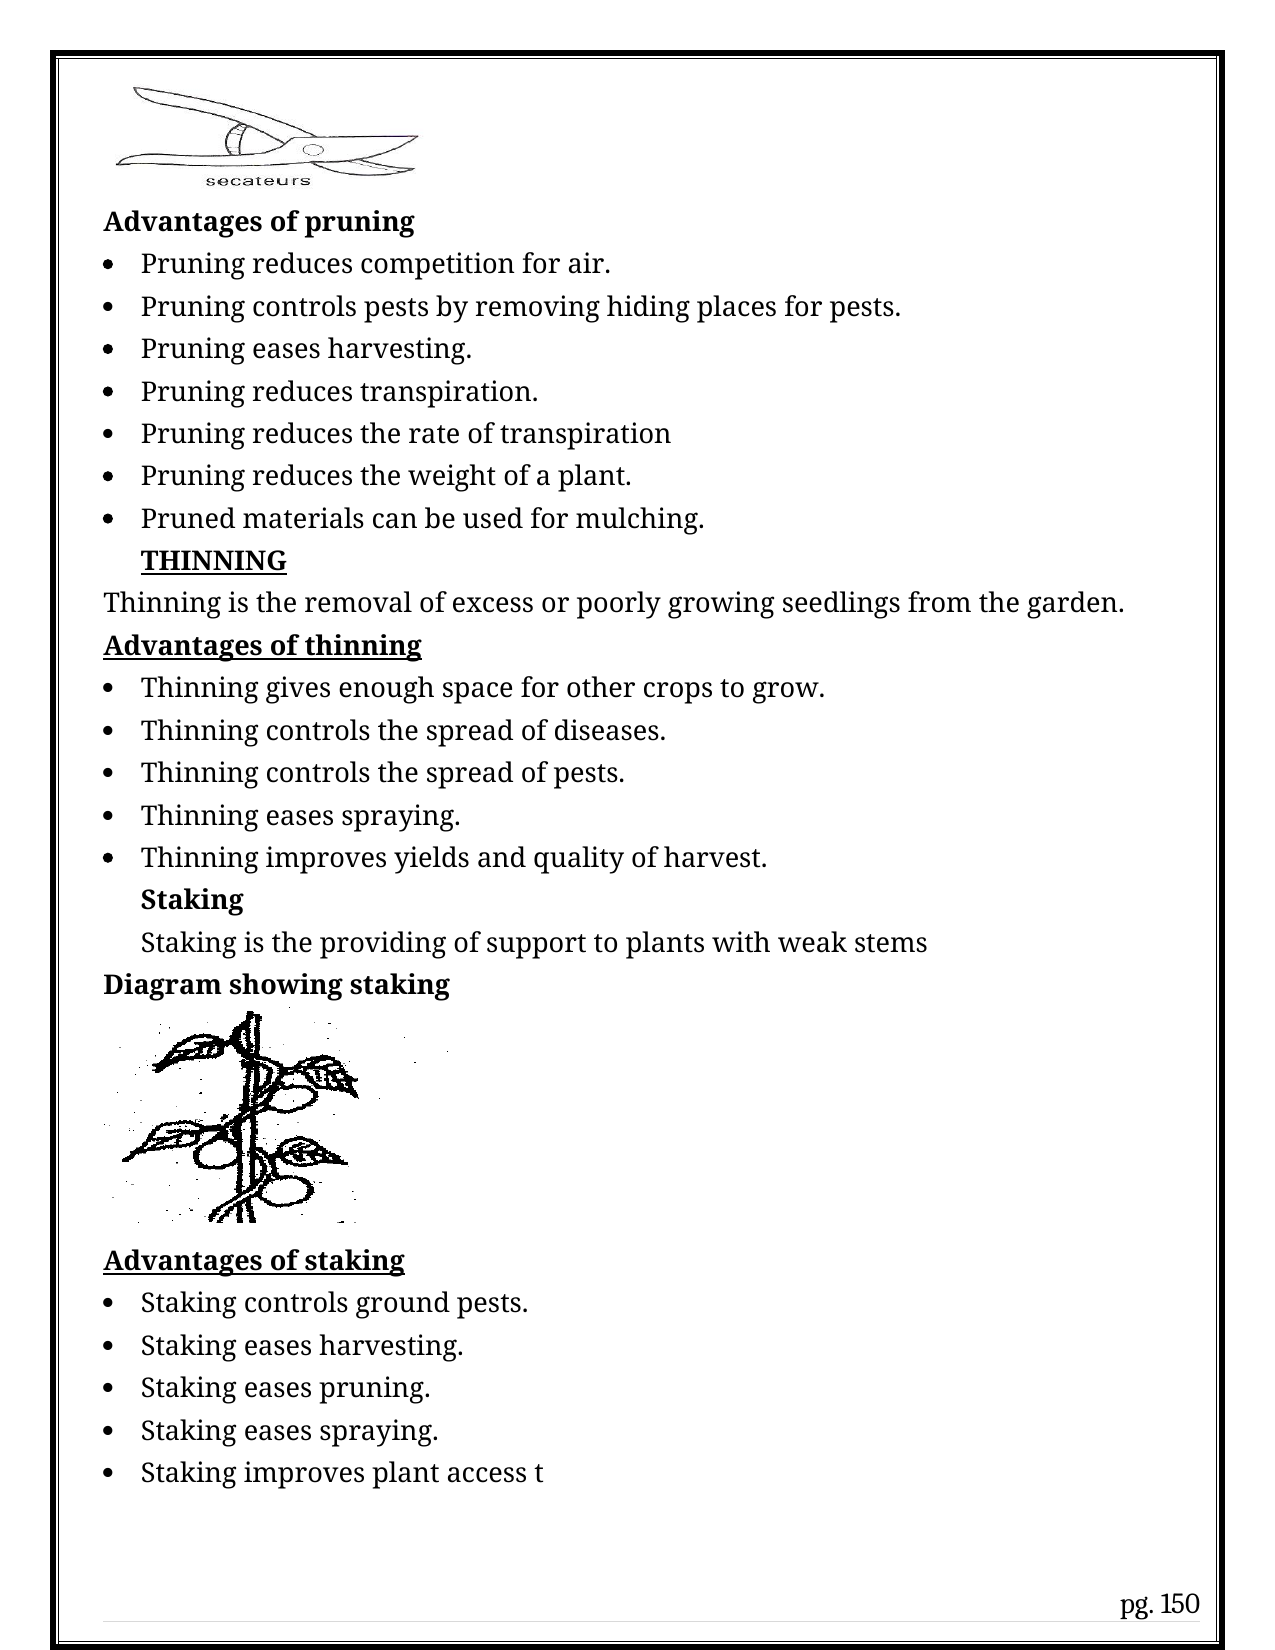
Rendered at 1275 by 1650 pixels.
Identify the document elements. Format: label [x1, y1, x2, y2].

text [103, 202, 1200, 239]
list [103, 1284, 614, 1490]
picture [103, 1007, 463, 1238]
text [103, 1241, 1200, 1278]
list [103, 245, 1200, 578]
picture [103, 84, 424, 199]
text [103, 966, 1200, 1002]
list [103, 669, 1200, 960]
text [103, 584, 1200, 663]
